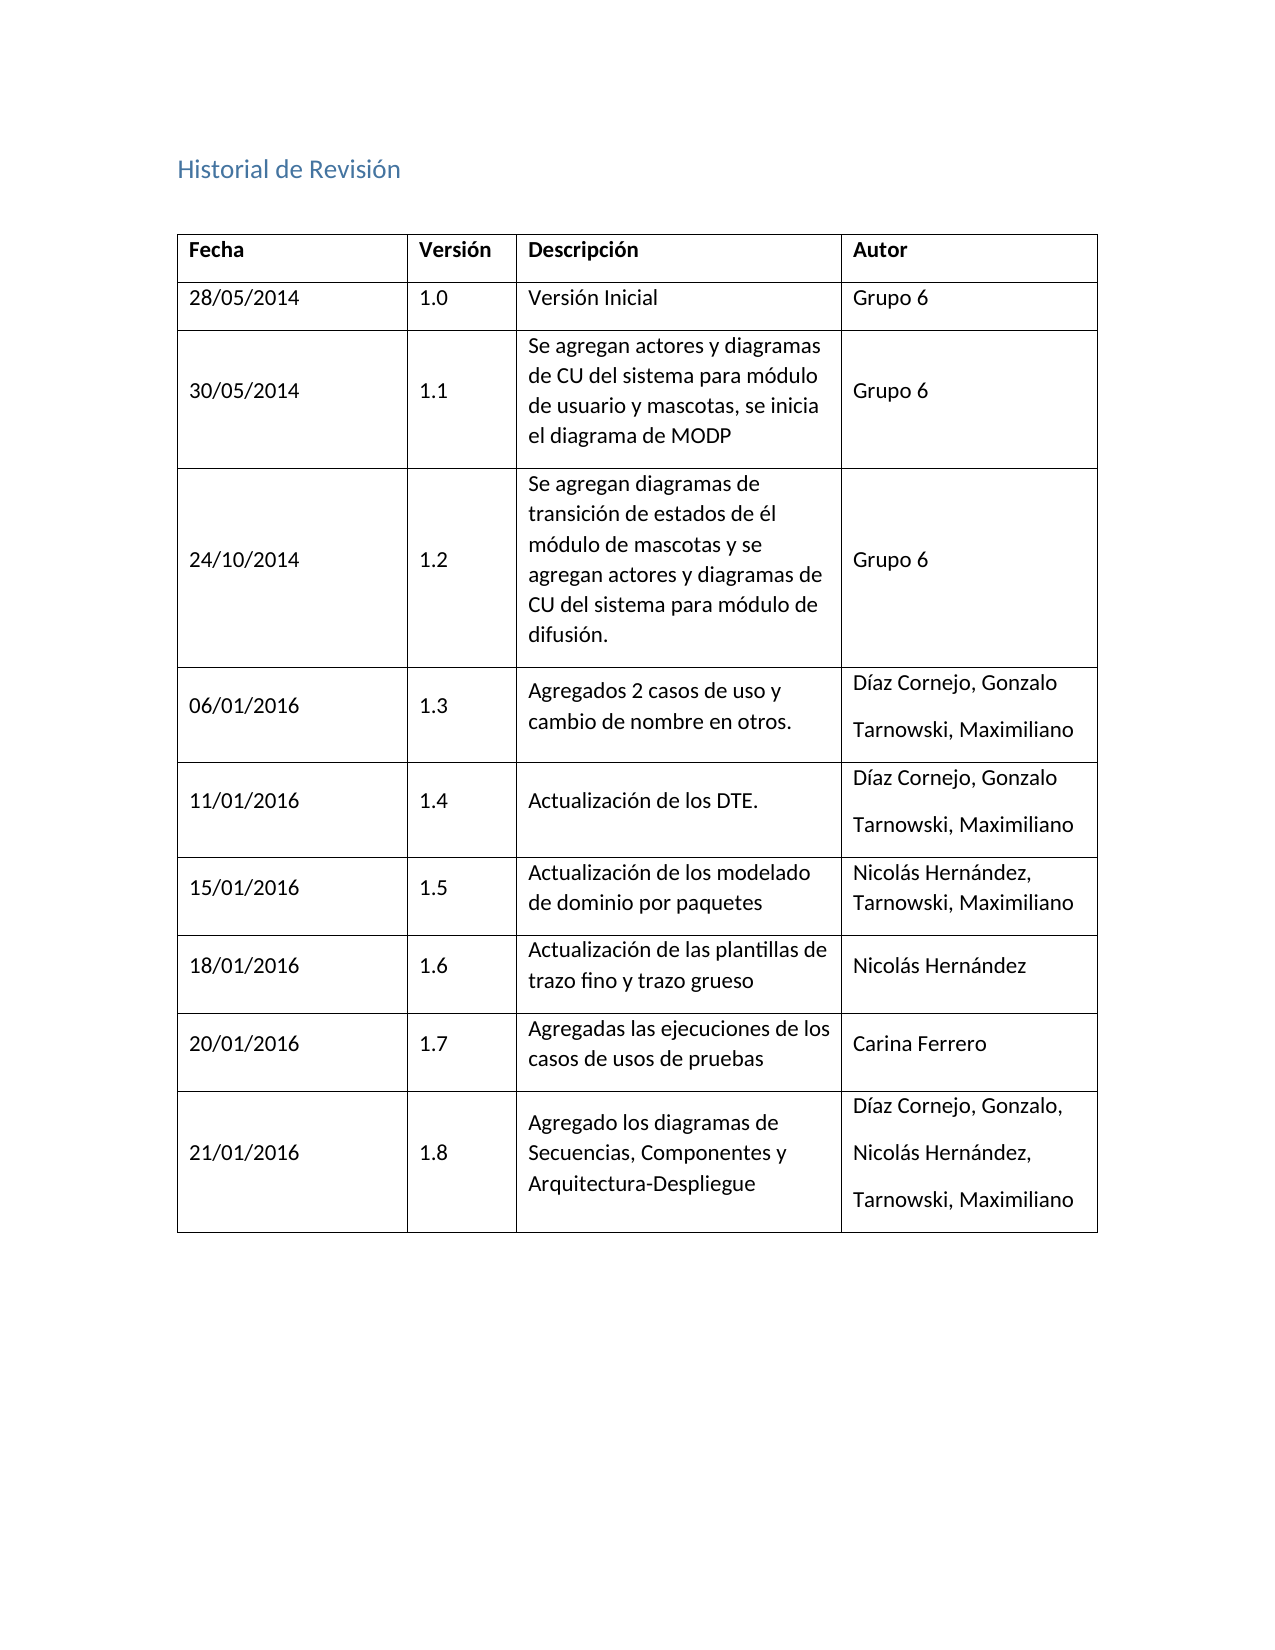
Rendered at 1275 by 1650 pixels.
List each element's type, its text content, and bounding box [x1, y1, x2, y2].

table_cell 1.6 [408, 936, 516, 1013]
table_cell Versión Inicial [517, 283, 841, 330]
table_cell 15/01/2016 [178, 858, 407, 934]
table_cell 1.5 [408, 858, 516, 934]
table_cell Nicolás Hernández, Tarnowski, Maximiliano [842, 858, 1097, 934]
table_header Versión [408, 235, 516, 282]
table_cell 1.4 [408, 763, 516, 857]
table_cell Carina Ferrero [842, 1014, 1097, 1091]
table_cell Grupo 6 [842, 283, 1097, 330]
table_cell Díaz Cornejo, Gonzalo Tarnowski, Maximiliano [842, 668, 1097, 762]
table_header Autor [842, 235, 1097, 282]
table_cell Se agregan diagramas de transición de estados de él módulo de mascotas y se agregan actores y diagramas de CU del sistema para módulo de difusión. [517, 469, 841, 667]
table_cell 28/05/2014 [178, 283, 407, 330]
table_cell Díaz Cornejo, Gonzalo Tarnowski, Maximiliano [842, 763, 1097, 857]
table_cell Actualización de los DTE. [517, 763, 841, 857]
table_cell Díaz Cornejo, Gonzalo, Nicolás Hernández, Tarnowski, Maximiliano [842, 1092, 1097, 1232]
table_cell 21/01/2016 [178, 1092, 407, 1232]
table_cell Grupo 6 [842, 469, 1097, 667]
table_cell 18/01/2016 [178, 936, 407, 1013]
table_cell 1.7 [408, 1014, 516, 1091]
table_cell 1.1 [408, 331, 516, 468]
table_cell 1.2 [408, 469, 516, 667]
table_header Descripción [517, 235, 841, 282]
table_cell 1.8 [408, 1092, 516, 1232]
table_cell 30/05/2014 [178, 331, 407, 468]
table_cell Agregadas las ejecuciones de los casos de usos de pruebas [517, 1014, 841, 1091]
table_cell Se agregan actores y diagramas de CU del sistema para módulo de usuario y mascotas, se inicia el diagrama de MODP [517, 331, 841, 468]
table_cell 11/01/2016 [178, 763, 407, 857]
table_header Fecha [178, 235, 407, 282]
table_cell Actualización de las plantillas de trazo fino y trazo grueso [517, 936, 841, 1013]
table_cell Agregado los diagramas de Secuencias, Componentes y Arquitectura-Despliegue [517, 1092, 841, 1232]
table_cell 1.3 [408, 668, 516, 762]
table_cell Actualización de los modelado de dominio por paquetes [517, 858, 841, 934]
table_cell Grupo 6 [842, 331, 1097, 468]
table_cell 24/10/2014 [178, 469, 407, 667]
table_cell 20/01/2016 [178, 1014, 407, 1091]
table_cell 1.0 [408, 283, 516, 330]
table_cell Agregados 2 casos de uso y cambio de nombre en otros. [517, 668, 841, 762]
subtitle Historial de Revisión [177, 152, 1098, 185]
table_cell 06/01/2016 [178, 668, 407, 762]
table_cell Nicolás Hernández [842, 936, 1097, 1013]
